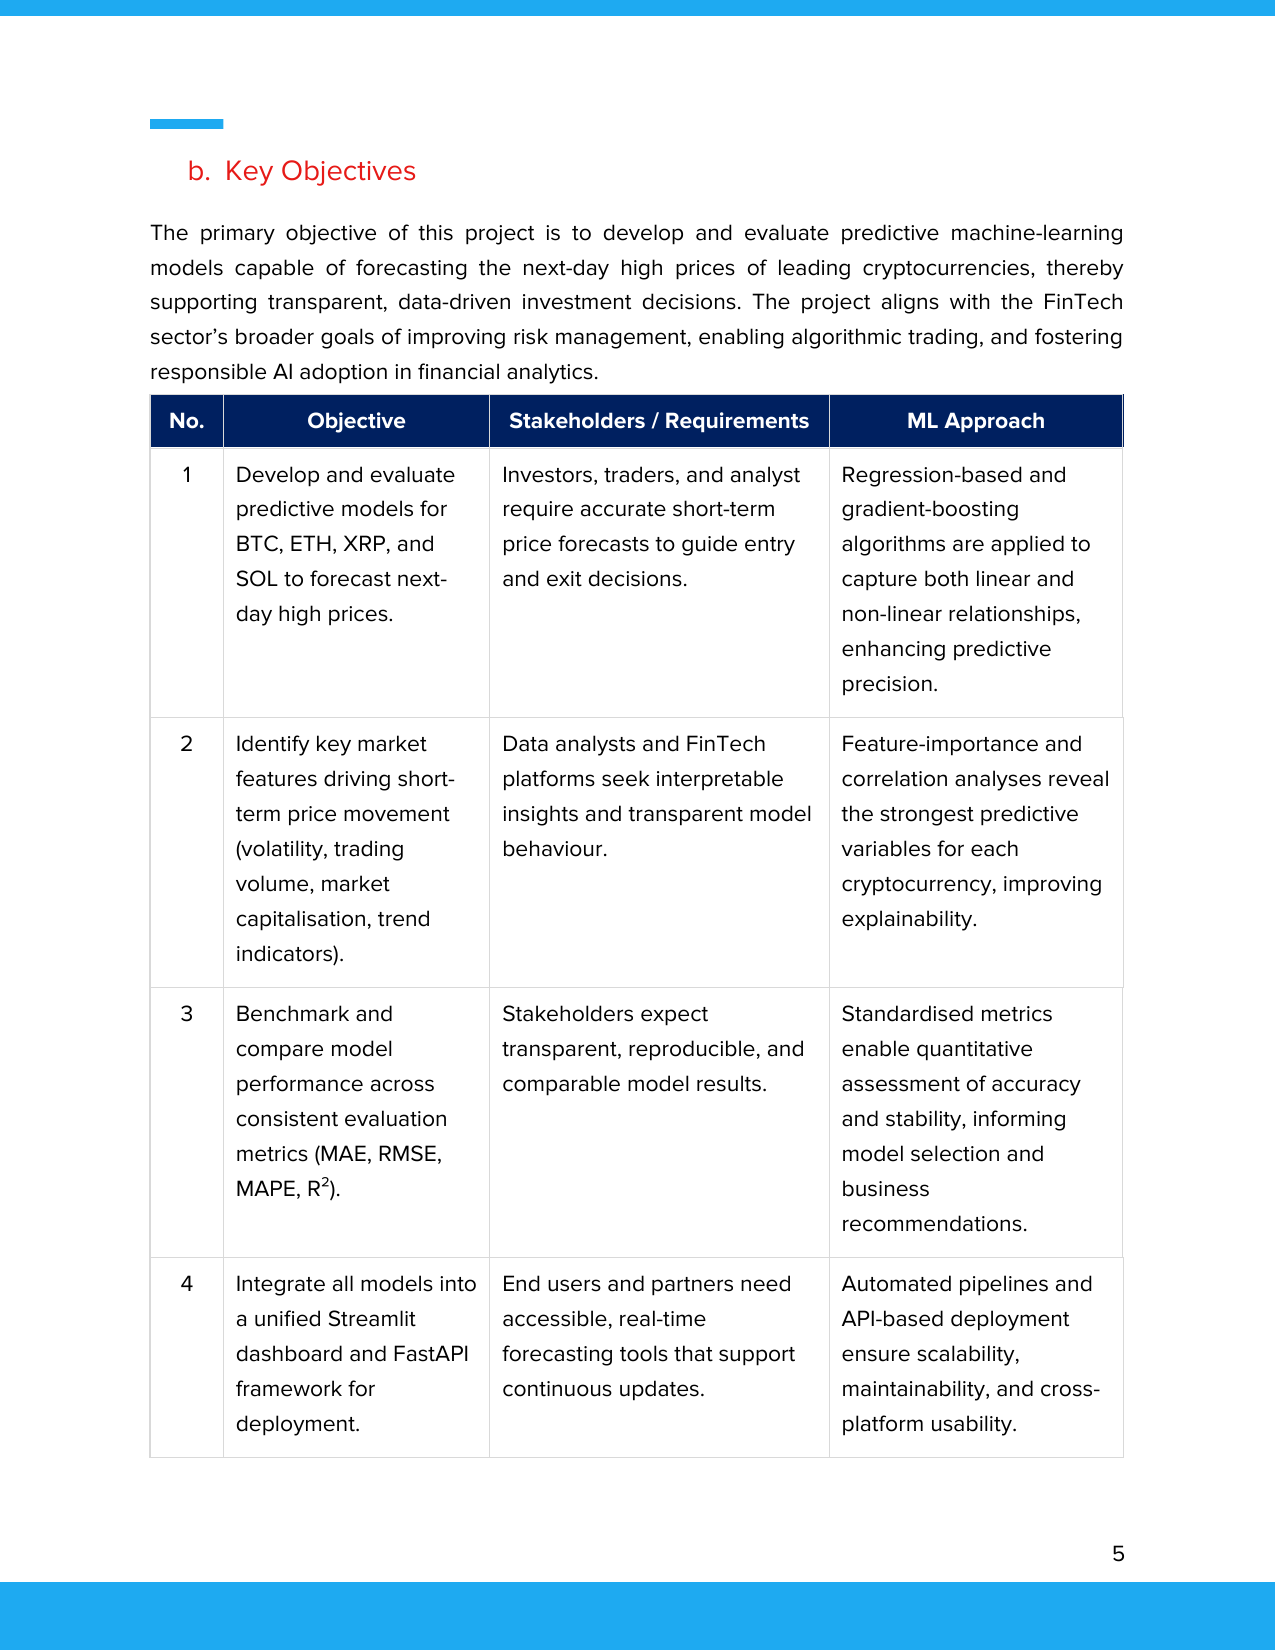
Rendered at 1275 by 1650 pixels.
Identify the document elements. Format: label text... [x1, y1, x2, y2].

subtitle Key Objectives [187, 154, 1125, 189]
table_cell 3 [151, 988, 223, 1257]
table_header ML Approach [830, 395, 1122, 447]
picture [0, 1582, 1275, 1650]
table_cell Automated pipelines and API-based deployment ensure scalability, maintainability, and cross-platform usability. [830, 1258, 1123, 1457]
picture [0, 0, 1275, 16]
table_cell Standardised metrics enable quantitative assessment of accuracy and stability, informing model selection and business recommendations. [830, 988, 1122, 1257]
table_cell Regression-based and gradient-boosting algorithms are applied to capture both linear and non-linear relationships, enhancing predictive precision. [830, 449, 1122, 717]
table_cell Data analysts and FinTech platforms seek interpretable insights and transparent model behaviour. [490, 718, 829, 987]
table_cell Identify key market features driving short-term price movement (volatility, trading volume, market capitalisation, trend indicators). [224, 718, 489, 987]
table_cell Integrate all models into a unified Streamlit dashboard and FastAPI framework for deployment. [224, 1258, 489, 1457]
text The primary objective of this project is to develop and evaluate predictive machine-learning models capable of forecasting the next-day high prices of leading cryptocurrencies, thereby supporting transparent, data-driven investment decisions. The project aligns with the FinTech sector’s broader goals of improving risk management, enabling algorithmic trading, and fostering responsible AI adoption in financial analytics. [150, 219, 1125, 386]
table_cell 4 [151, 1258, 223, 1457]
table_cell 1 [151, 449, 223, 717]
table_cell Benchmark and compare model performance across consistent evaluation metrics (MAE, RMSE, MAPE, R²). [224, 988, 489, 1257]
table_cell Develop and evaluate predictive models for BTC, ETH, XRP, and SOL to forecast next-day high prices. [224, 449, 489, 717]
table_cell Feature-importance and correlation analyses reveal the strongest predictive variables for each cryptocurrency, improving explainability. [830, 718, 1123, 987]
table_cell Investors, traders, and analyst require accurate short-term price forecasts to guide entry and exit decisions. [490, 449, 829, 717]
table_header Stakeholders / Requirements [490, 395, 829, 447]
table_cell Stakeholders expect transparent, reproducible, and comparable model results. [490, 988, 829, 1257]
table_header No. [151, 395, 223, 447]
table_cell 2 [151, 718, 223, 987]
table_cell End users and partners need accessible, real-time forecasting tools that support continuous updates. [490, 1258, 829, 1457]
picture [150, 119, 224, 129]
table_header Objective [224, 395, 489, 447]
